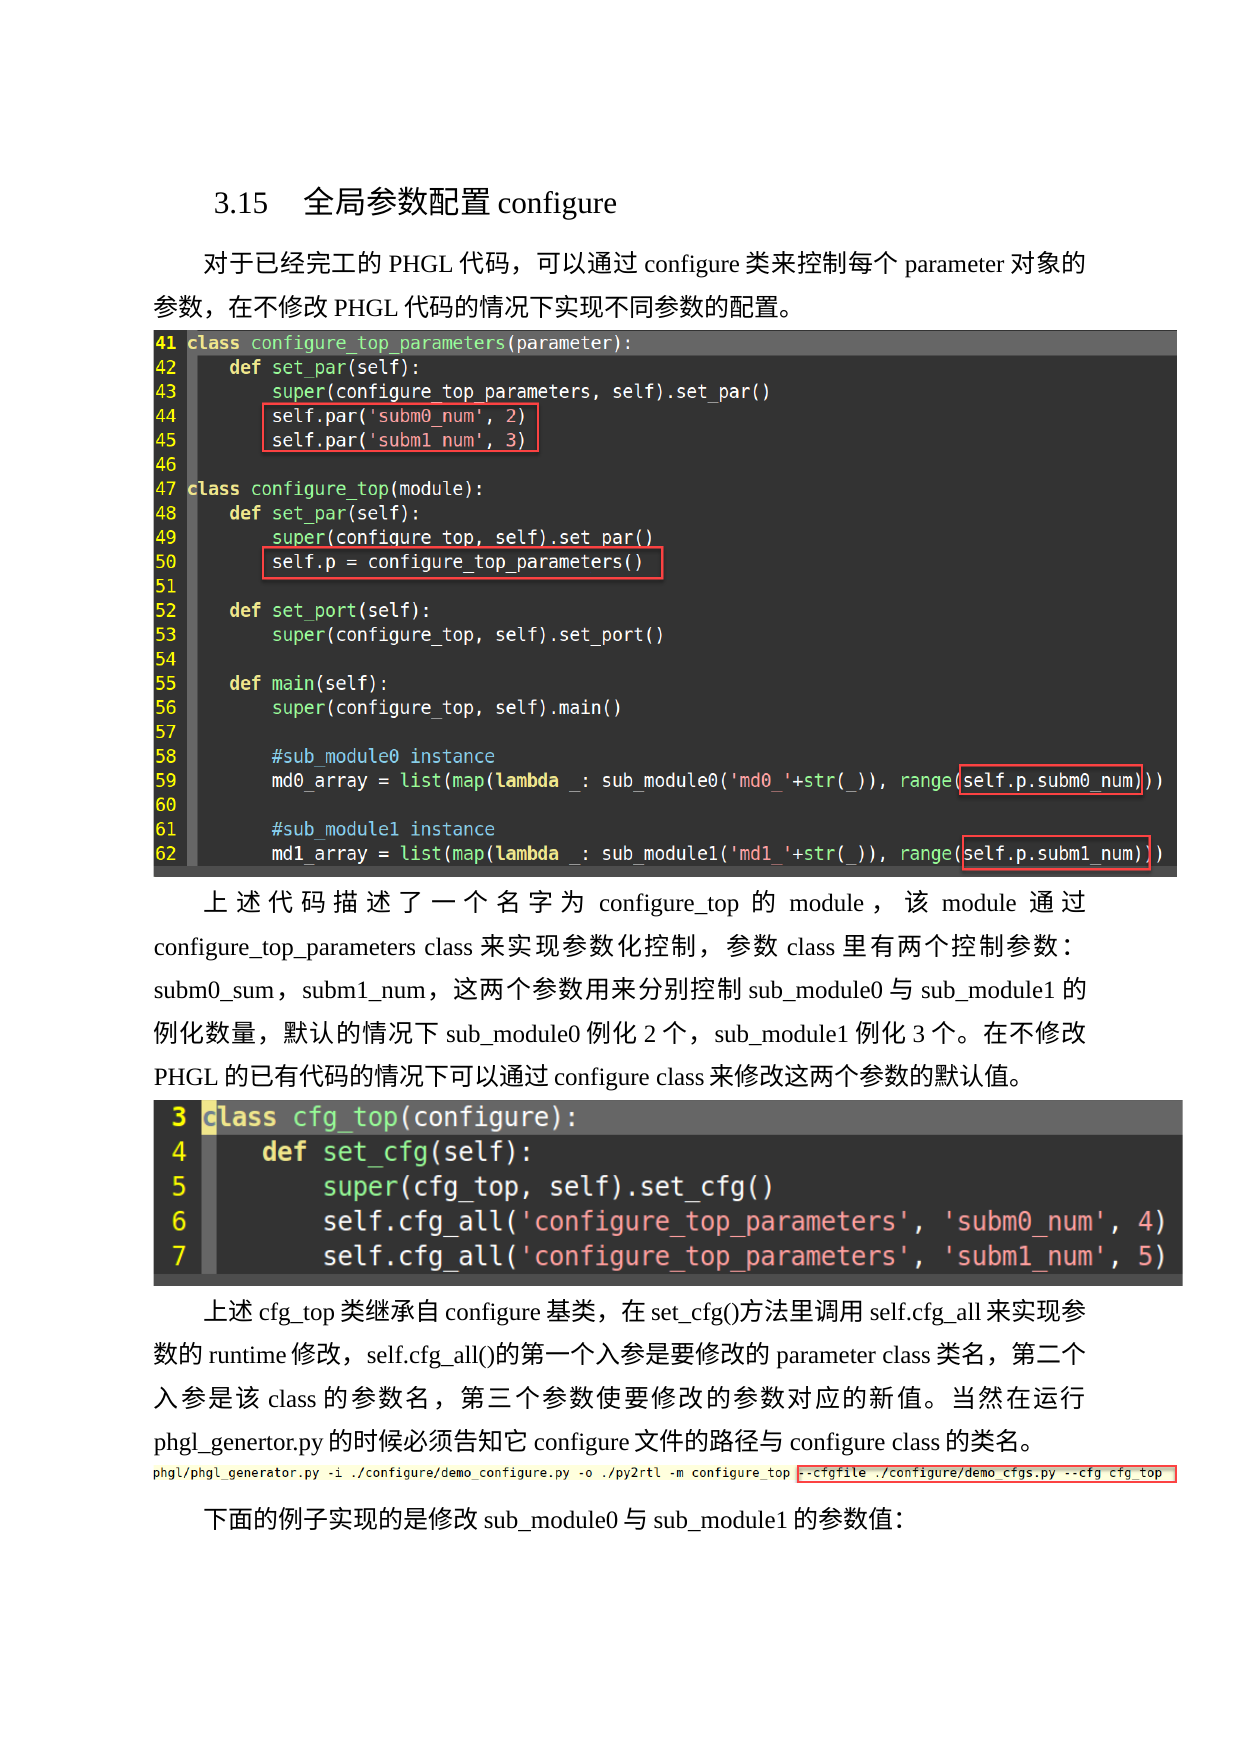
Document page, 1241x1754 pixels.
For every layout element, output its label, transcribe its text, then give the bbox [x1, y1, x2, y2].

text 下面的例子实现的是修改sub_module0与sub_module1的参数值： [153, 1499, 1087, 1536]
picture [153, 1100, 1183, 1286]
picture [153, 1465, 1177, 1483]
text 上述代码描述了一个名字为configure_top的module，该module通过configure_top_parameters class来实现参数化控制，参数class里有两个控制参数：subm0_sum，subm1_num，这两个参数用来分别控制sub_module0与sub_module1的例化数量，默认的情况下sub_module0例化2个，sub_module1例化3个。在不修改PHGL的已有代码的情况下可以通过configure class来修改这两个参数的默认值。 [153, 883, 1087, 1093]
text 上述cfg_top类继承自configure基类，在set_cfg()方法里调用self.cfg_all来实现参数的runtime修改，self.cfg_all()的第一个入参是要修改的parameter class类名，第二个入参是该class的参数名，第三个参数使要修改的参数对应的新值。当然在运行phgl_genertor.py的时候必须告知它configure文件的路径与configure class的类名。 [153, 1291, 1087, 1458]
subtitle 全局参数配置configure [213, 177, 1087, 222]
text 对于已经完工的PHGL代码，可以通过configure类来控制每个parameter对象的参数，在不修改PHGL代码的情况下实现不同参数的配置。 [153, 244, 1087, 323]
picture [153, 330, 1177, 877]
